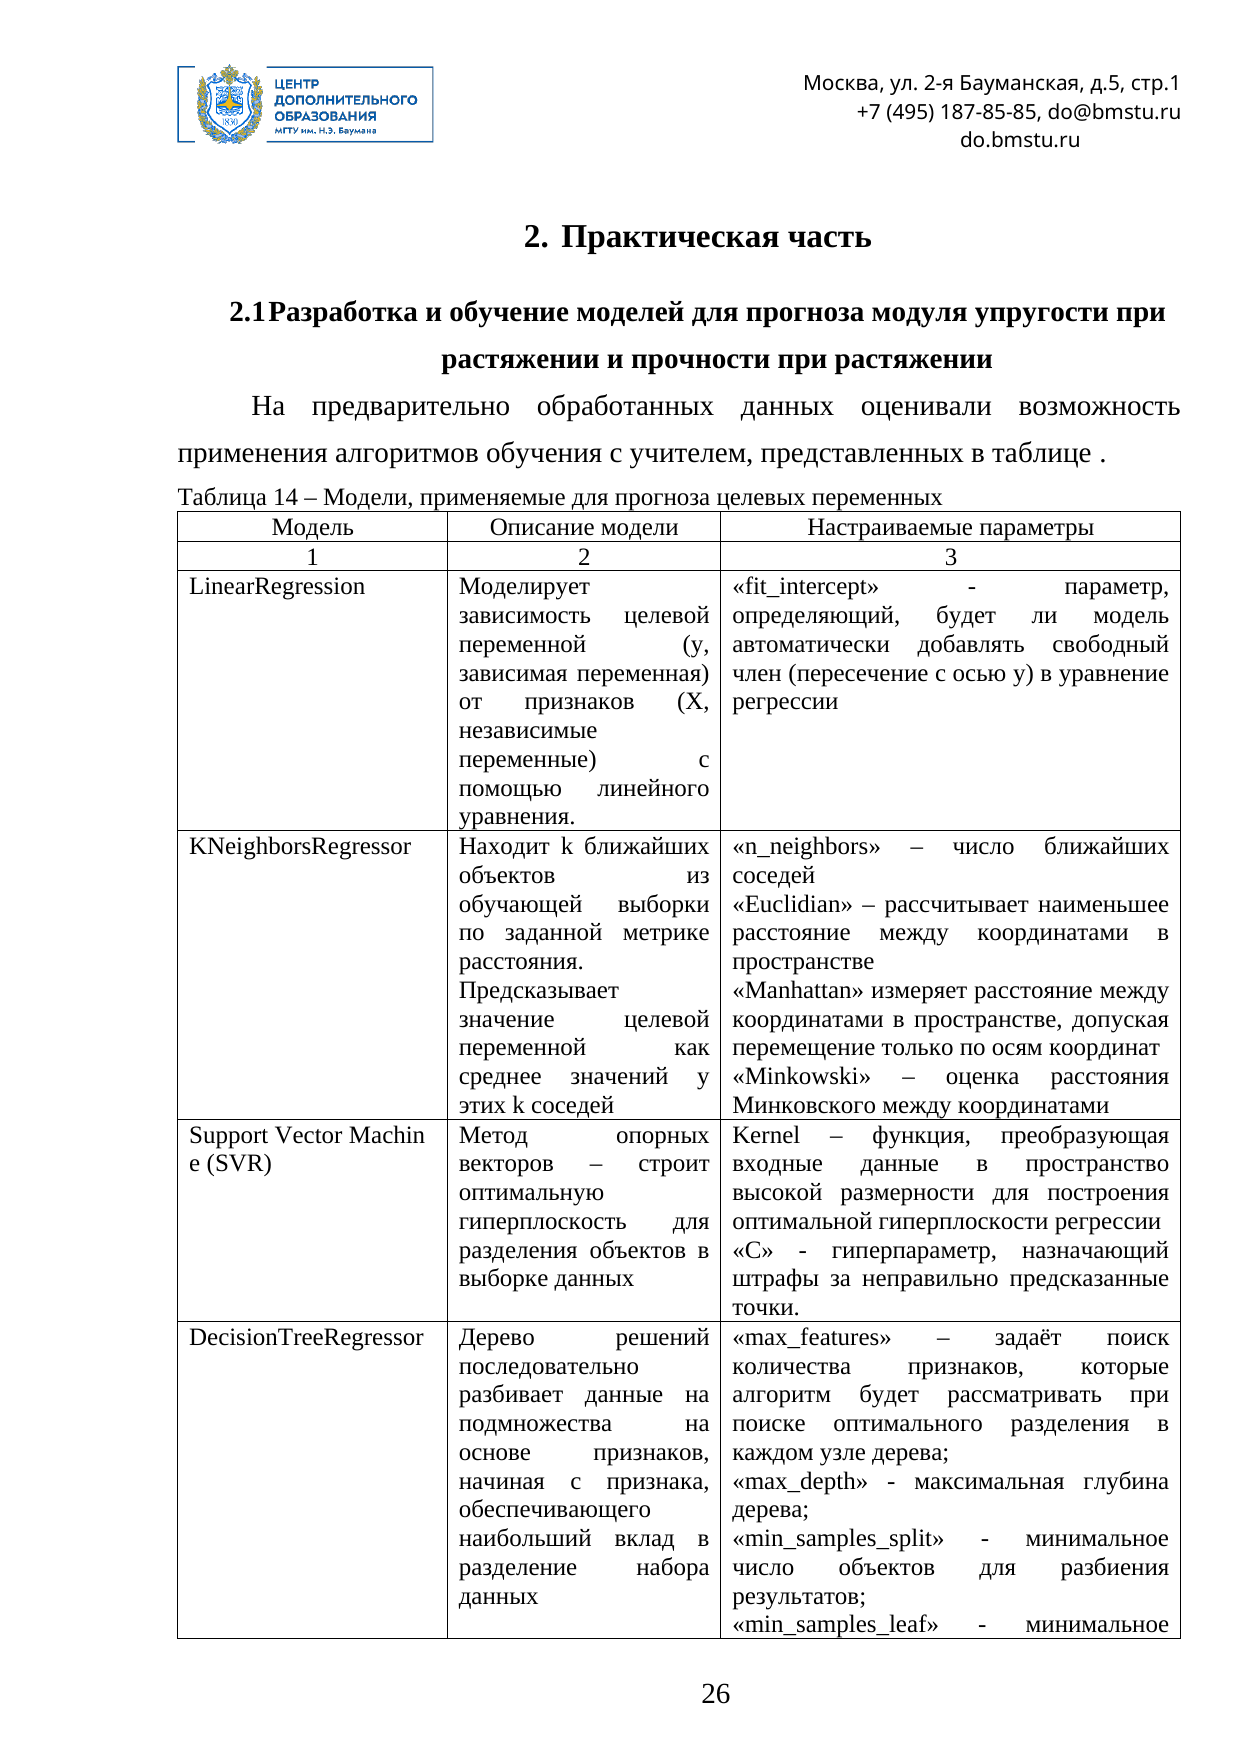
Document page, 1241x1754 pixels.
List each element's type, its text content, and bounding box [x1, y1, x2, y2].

table_cell Находит k ближайших объектов из обучающей выборки по заданной метрике расстояния. Предсказывает значение целевой переменной как среднее значений у этих k соседей [448, 831, 720, 1119]
text На предварительно обработанных данных оценивали возможность применения алгоритмов обучения с учителем, представленных в таблице 14. [177, 388, 1181, 469]
table_cell 1 [178, 542, 447, 570]
table_cell «fit_intercept» - параметр, определяющий, будет ли модель автоматически добавлять свободный член (пересечение с осью y) в уравнение регрессии [721, 571, 1180, 830]
text Практическая часть [215, 216, 1181, 254]
table_cell 3 [721, 542, 1180, 570]
text Разработка и обучение моделей для прогноза модуля упругости при растяжении и прочности при растяжении [214, 294, 1181, 375]
table_cell DecisionTreeRegressor [178, 1322, 447, 1638]
text Таблица 14 – Модели, применяемые для прогноза целевых переменных [177, 482, 1181, 511]
table_cell LinearRegression [178, 571, 447, 830]
table_cell KNeighborsRegressor [178, 831, 447, 1119]
table_cell Моделирует зависимость целевой переменной (y, зависимая переменная) от признаков (X, независимые переменные) с помощью линейного уравнения. [448, 571, 720, 830]
table_cell «n_neighbors» – число ближайших соседей «Euclidian» – рассчитывает наименьшее расстояние между координатами в пространстве «Manhattan» измеряет расстояние между координатами в пространстве, допуская перемещение только по осям координат «Minkowski» – оценка расстояния Минковского между координатами [721, 831, 1180, 1119]
table_cell Support Vector Machine (SVR) [178, 1120, 447, 1321]
table_cell Метод опорных векторов – строит оптимальную гиперплоскость для разделения объектов в выборке данных [448, 1120, 720, 1321]
table_cell Kernel – функция, преобразующая входные данные в пространство высокой размерности для построения оптимальной гиперплоскости регрессии «С» - гиперпараметр, назначающий штрафы за неправильно предсказанные точки. [721, 1120, 1180, 1321]
table_cell 2 [448, 542, 720, 570]
table_header Настраиваемые параметры [721, 512, 1180, 541]
table_header Модель [178, 512, 447, 541]
picture [177, 64, 434, 144]
table_header Описание модели [448, 512, 720, 541]
